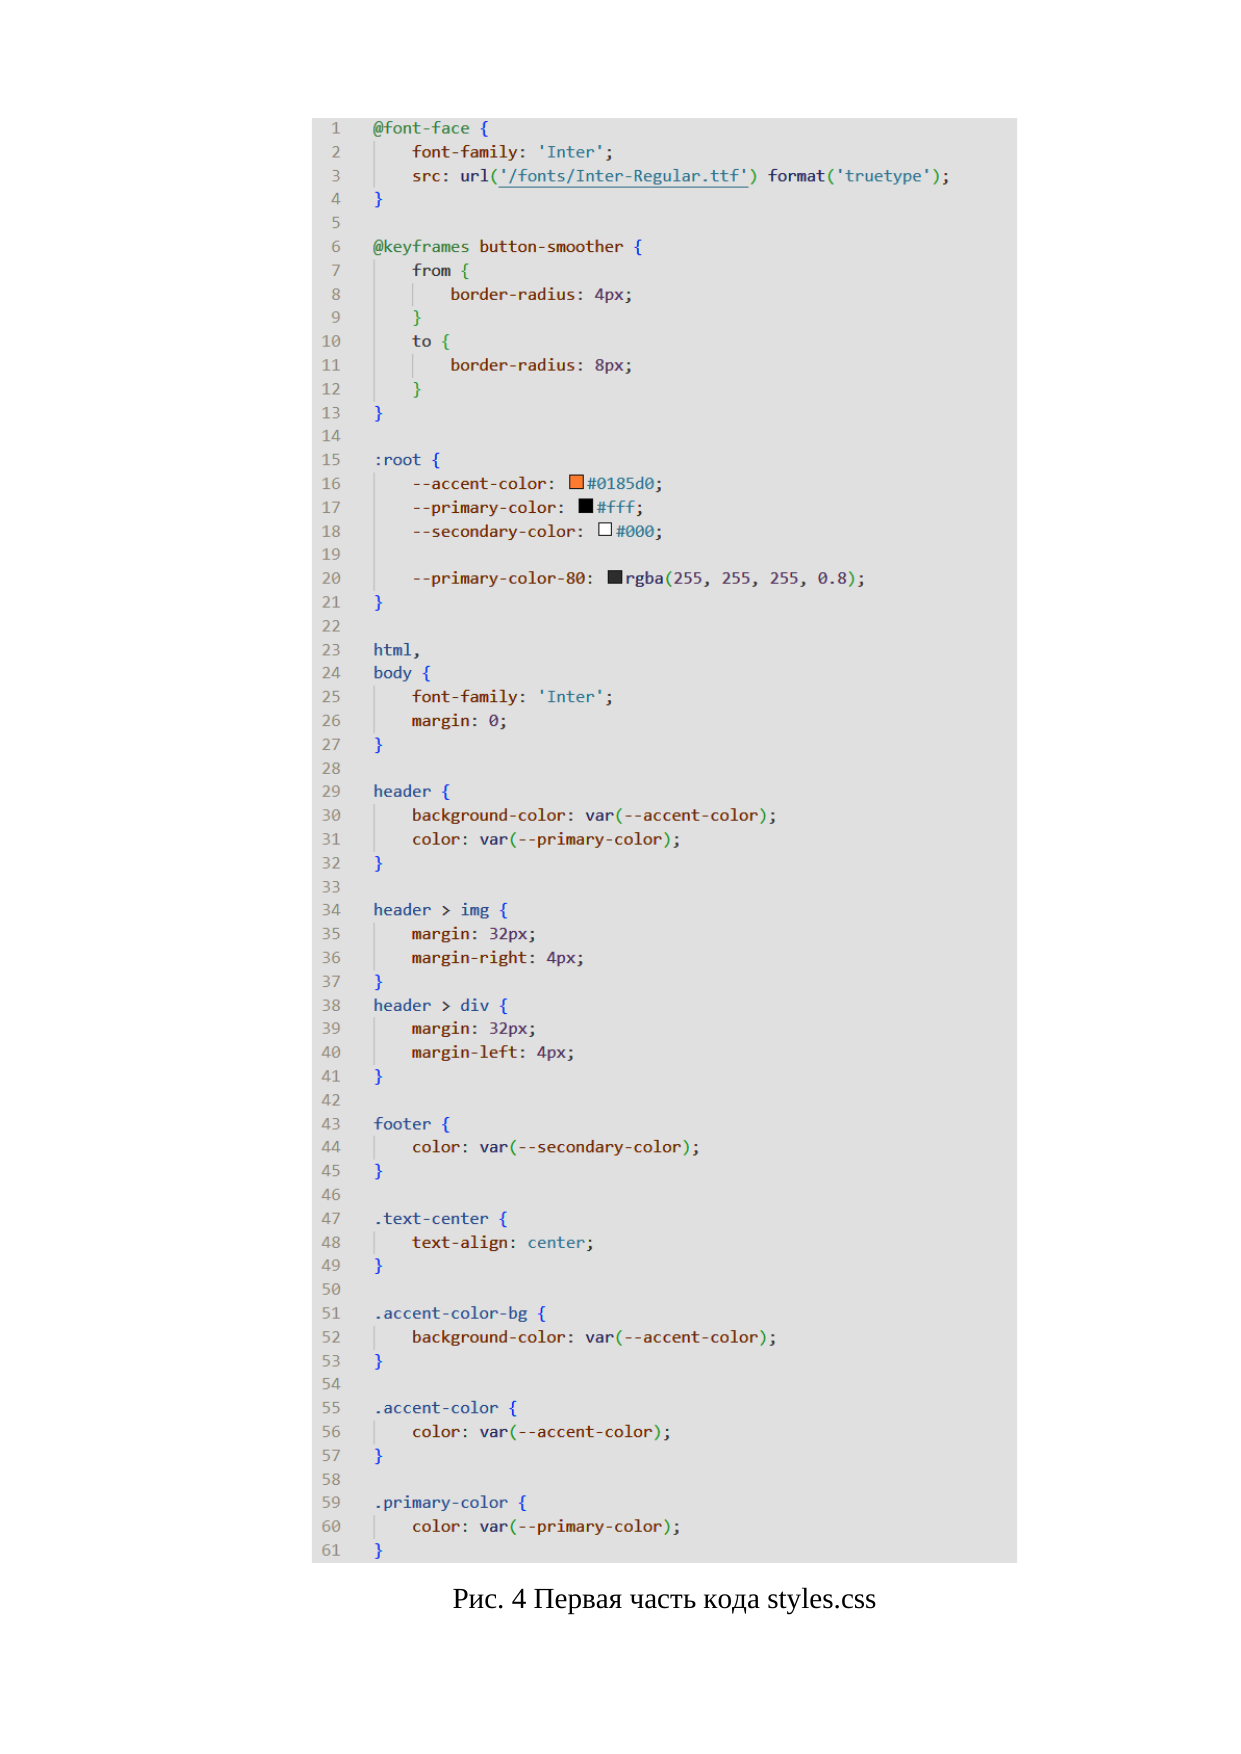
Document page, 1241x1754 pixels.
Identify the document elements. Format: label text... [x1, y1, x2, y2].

text Рис. 4 Первая часть кода styles.css [177, 1581, 1152, 1614]
picture [311, 118, 1018, 1563]
